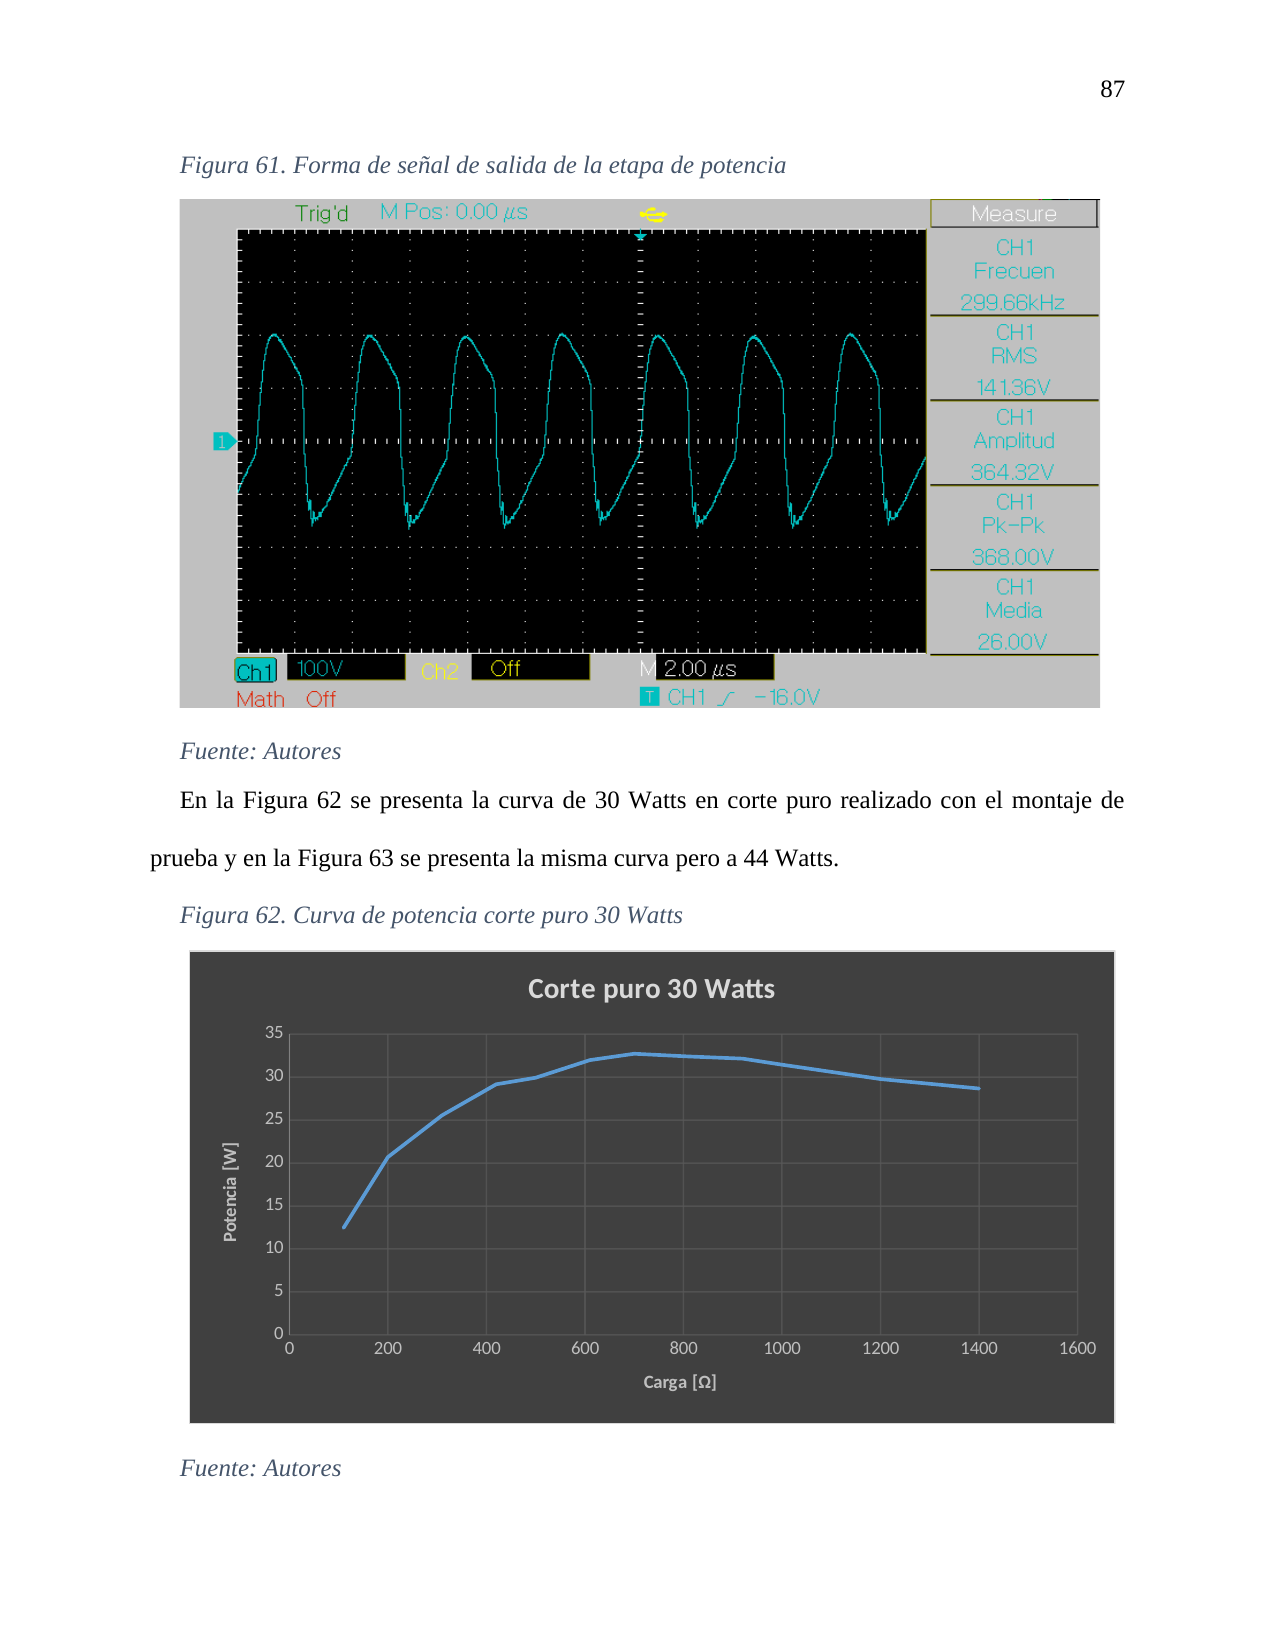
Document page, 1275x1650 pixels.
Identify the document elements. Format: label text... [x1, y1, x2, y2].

text Fuente: Autores [150, 1453, 1125, 1482]
text Fuente: Autores [150, 736, 1125, 765]
picture [179, 199, 1101, 708]
text Figura 62. Curva de potencia corte puro 30 Watts [150, 901, 1125, 929]
text En la Figura 62 se presenta la curva de 30 Watts en corte puro realizado con el montaje de prueba y en la Figura 63 se presenta la misma curva pero a 44 Watts. [150, 786, 1125, 872]
text Figura 61. Forma de señal de salida de la etapa de potencia [150, 150, 1125, 179]
